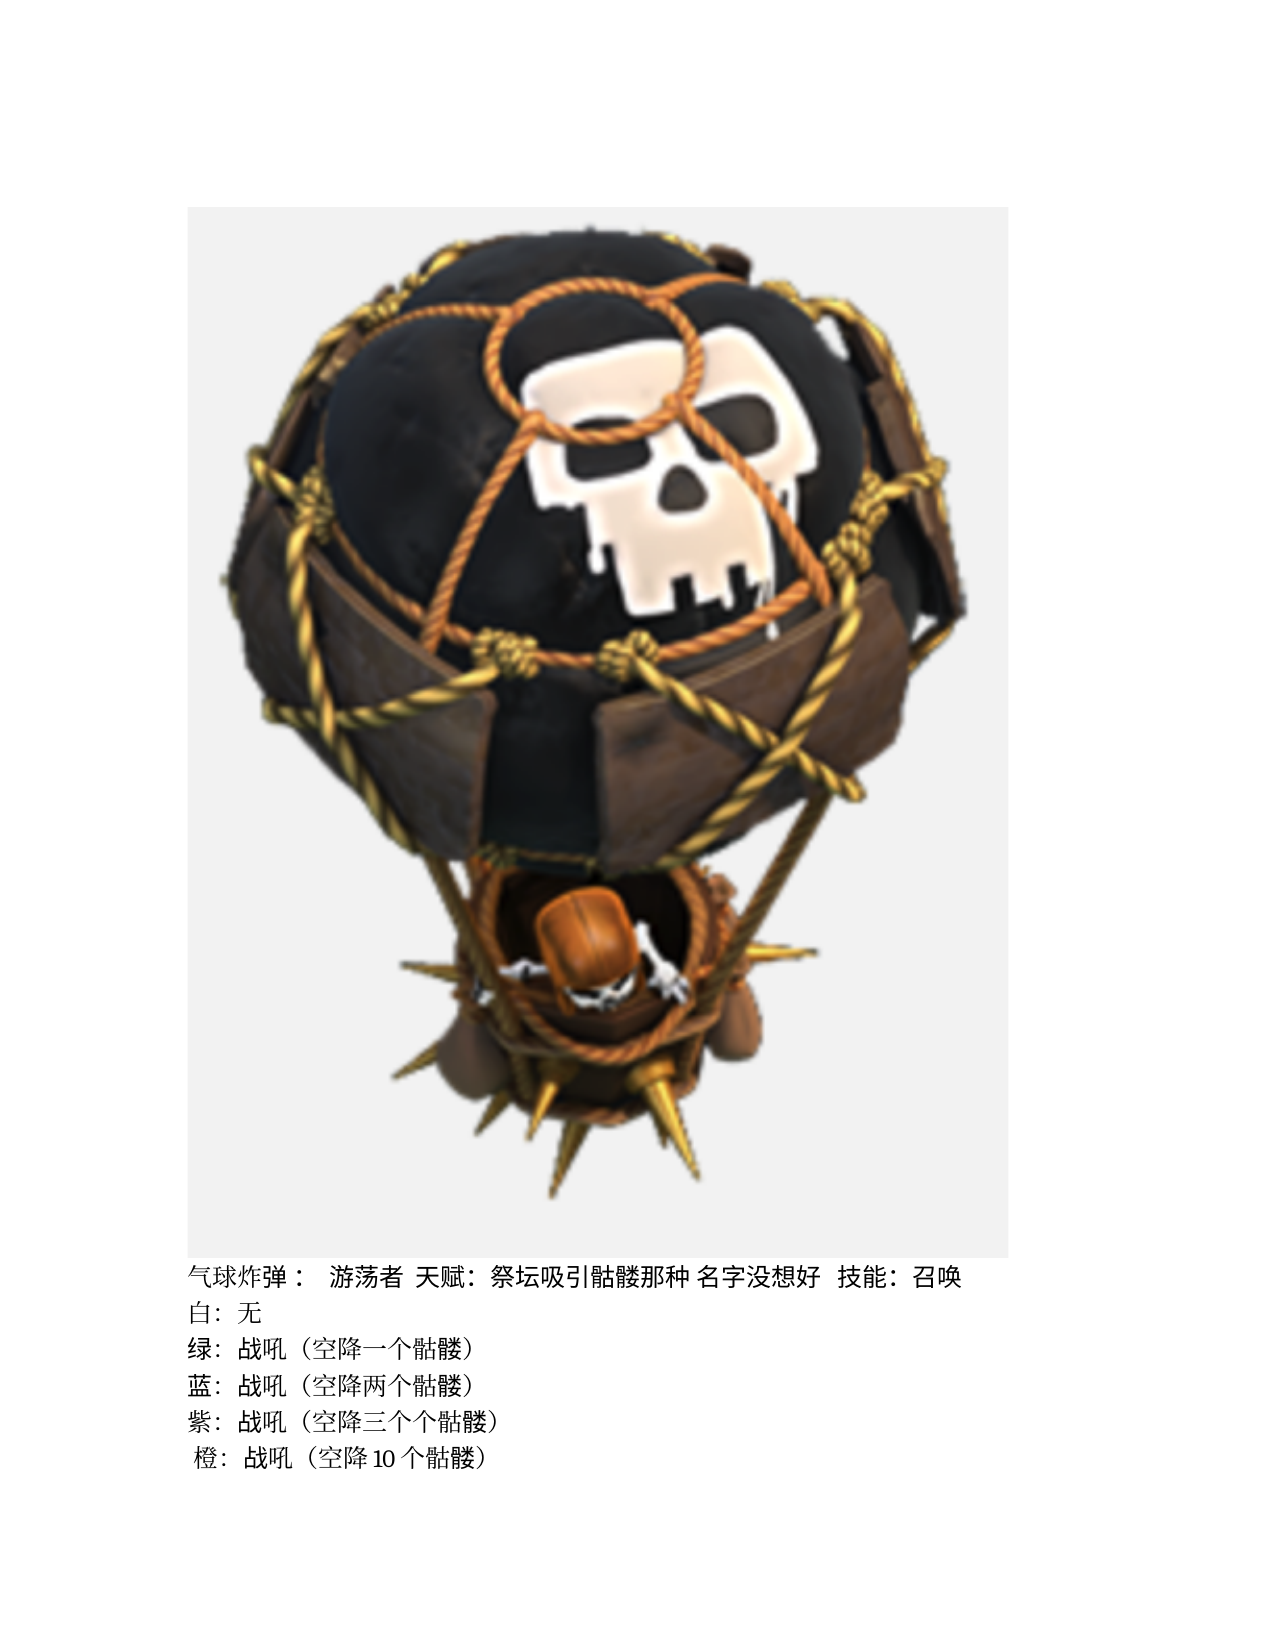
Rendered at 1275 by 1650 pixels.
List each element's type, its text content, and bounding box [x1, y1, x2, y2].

text 绿：战吼（空降一个骷髅） [187, 1330, 1087, 1366]
text 紫：战吼（空降三个个骷髅） [187, 1402, 1087, 1438]
picture [187, 207, 1009, 1258]
text 橙：战吼（空降10个骷髅） [187, 1438, 1087, 1475]
text 白：无 [187, 1294, 1087, 1330]
text 蓝：战吼（空降两个骷髅） [187, 1366, 1087, 1402]
text 气球炸弹 ： 游荡者 天赋：祭坛吸引骷髅那种 名字没想好 技能：召唤 [187, 1257, 1087, 1294]
